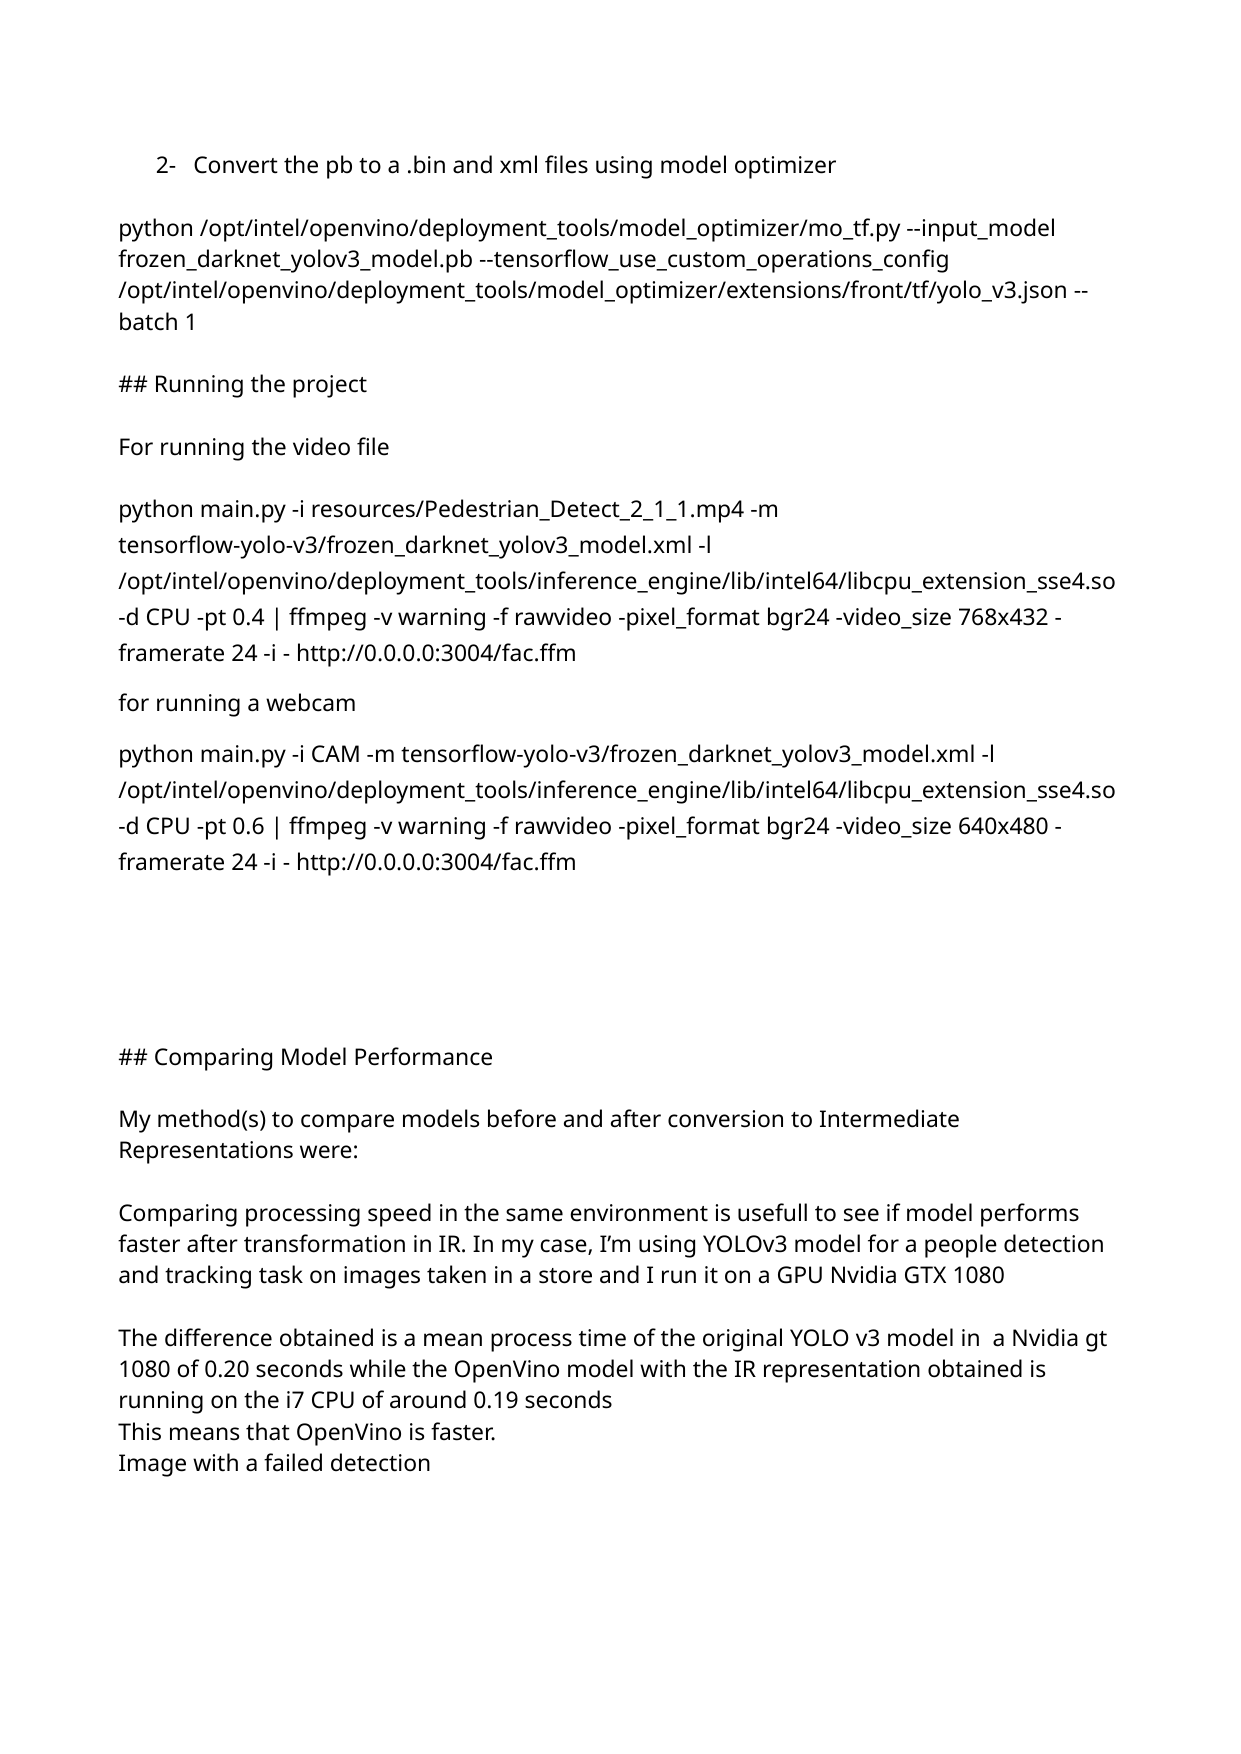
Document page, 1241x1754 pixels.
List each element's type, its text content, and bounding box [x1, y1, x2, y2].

text for running a webcam [118, 687, 1122, 719]
text python main.py -i CAM -m tensorflow-yolo-v3/frozen_darknet_yolov3_model.xml -l /opt/intel/openvino/deployment_tools/inference_engine/lib/intel64/libcpu_extension_sse4.so -d CPU -pt 0.6 | ffmpeg -v warning -f rawvideo -pixel_format bgr24 -video_size 640x480 -framerate 24 -i - http://0.0.0.0:3004/fac.ffm [118, 738, 1122, 877]
text Image with a failed detection [118, 1447, 1122, 1478]
text The difference obtained is a mean process time of the original YOLO v3 model in a Nvidia gt 1080 of 0.20 seconds while the OpenVino model with the IR representation obtained is running on the i7 CPU of around 0.19 seconds [118, 1322, 1122, 1416]
text Comparing processing speed in the same environment is usefull to see if model performs faster after transformation in IR. In my case, I’m using YOLOv3 model for a people detection and tracking task on images taken in a store and I run it on a GPU Nvidia GTX 1080 [118, 1197, 1122, 1291]
text ## Comparing Model Performance [118, 1041, 1122, 1072]
text python main.py -i resources/Pedestrian_Detect_2_1_1.mp4 -m tensorflow-yolo-v3/frozen_darknet_yolov3_model.xml -l /opt/intel/openvino/deployment_tools/inference_engine/lib/intel64/libcpu_extension_sse4.so -d CPU -pt 0.4 | ffmpeg -v warning -f rawvideo -pixel_format bgr24 -video_size 768x432 -framerate 24 -i - http://0.0.0.0:3004/fac.ffm [118, 493, 1122, 668]
text This means that OpenVino is faster. [118, 1416, 1122, 1447]
text My method(s) to compare models before and after conversion to Intermediate Representations were: [118, 1103, 1122, 1166]
text For running the video file [118, 431, 1122, 462]
text python /opt/intel/openvino/deployment_tools/model_optimizer/mo_tf.py --input_model frozen_darknet_yolov3_model.pb --tensorflow_use_custom_operations_config /opt/intel/openvino/deployment_tools/model_optimizer/extensions/front/tf/yolo_v3.json --batch 1 [118, 212, 1122, 337]
text ## Running the project [118, 368, 1122, 399]
list Convert the pb to a .bin and xml files using model optimizer [156, 149, 1122, 181]
